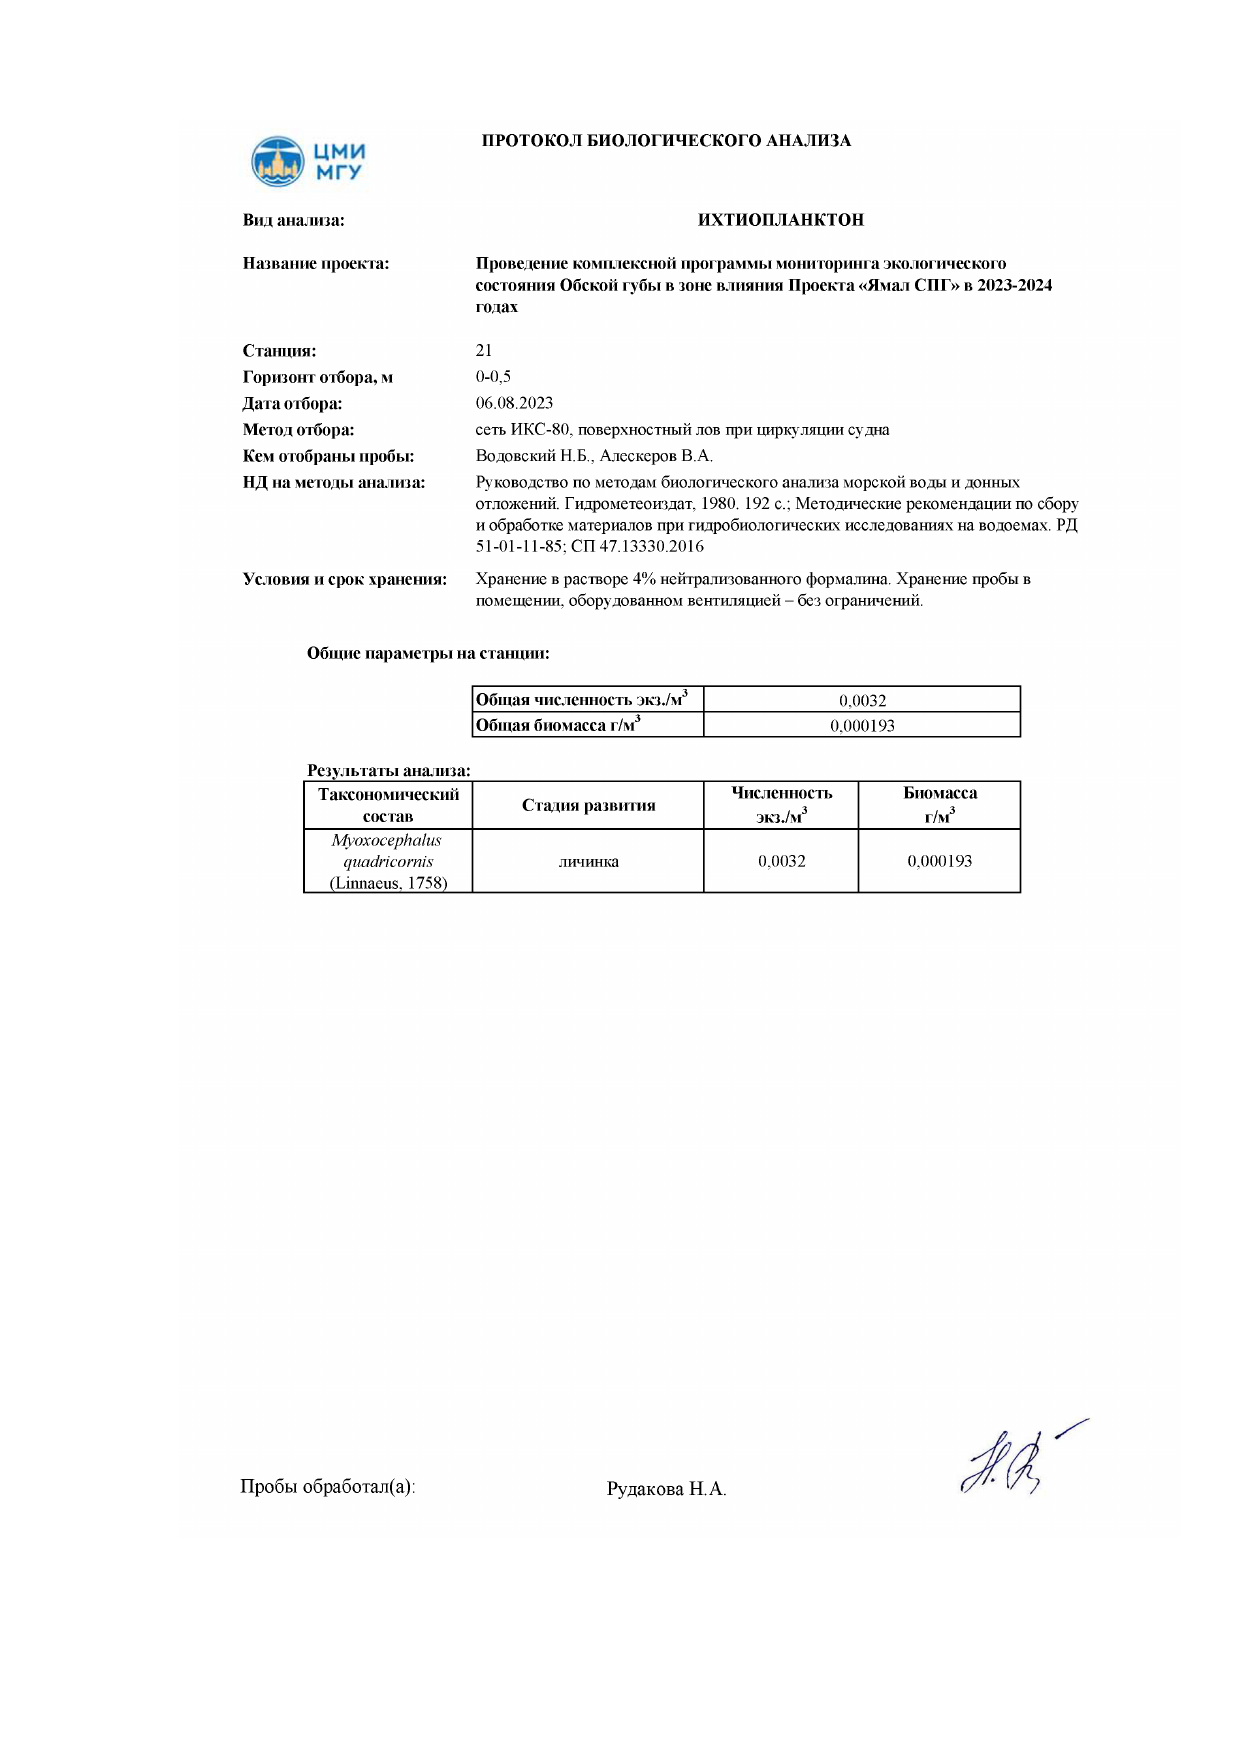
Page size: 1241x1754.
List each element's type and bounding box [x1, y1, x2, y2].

picture [177, 118, 1182, 1538]
